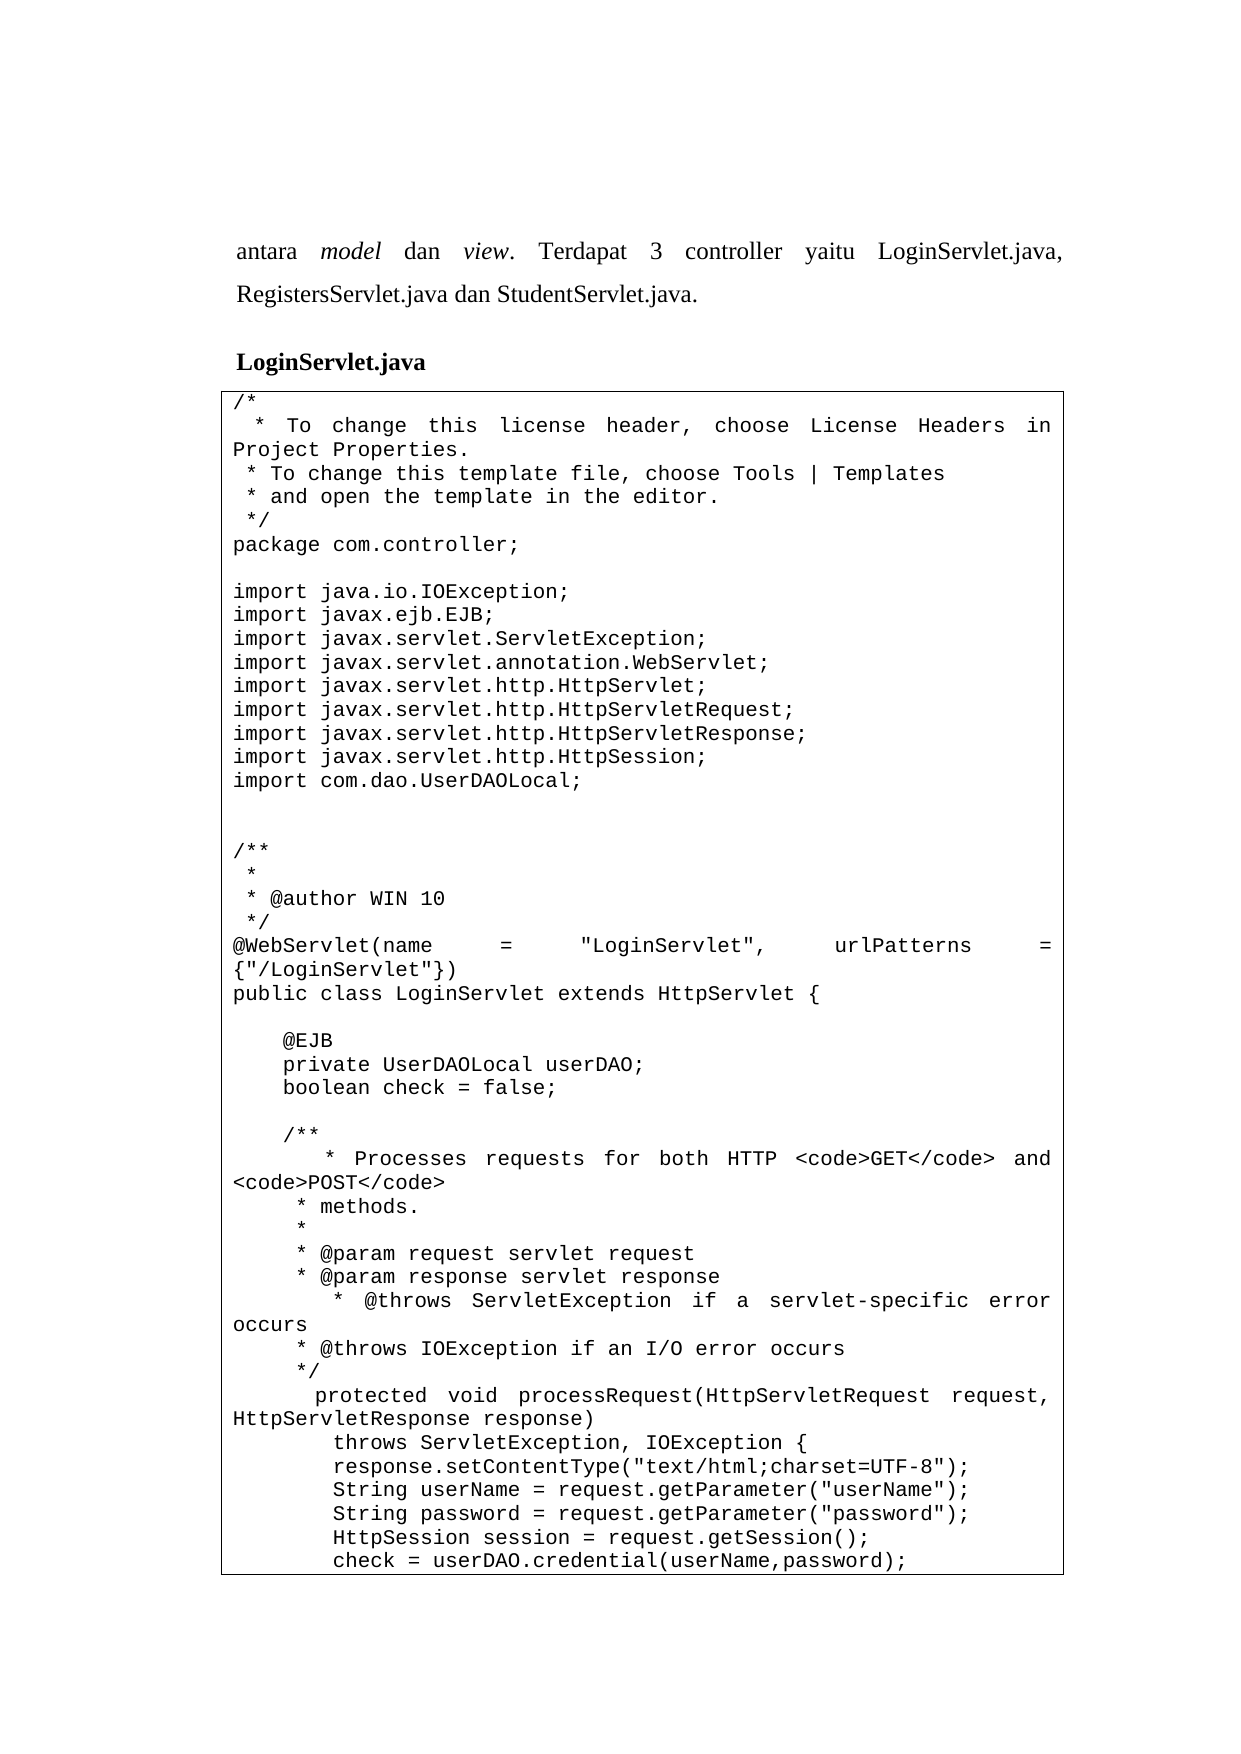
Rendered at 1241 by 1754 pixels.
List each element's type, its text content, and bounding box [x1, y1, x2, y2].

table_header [222, 392, 1063, 1574]
text LoginServlet.java [236, 347, 1063, 376]
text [236, 236, 1063, 308]
